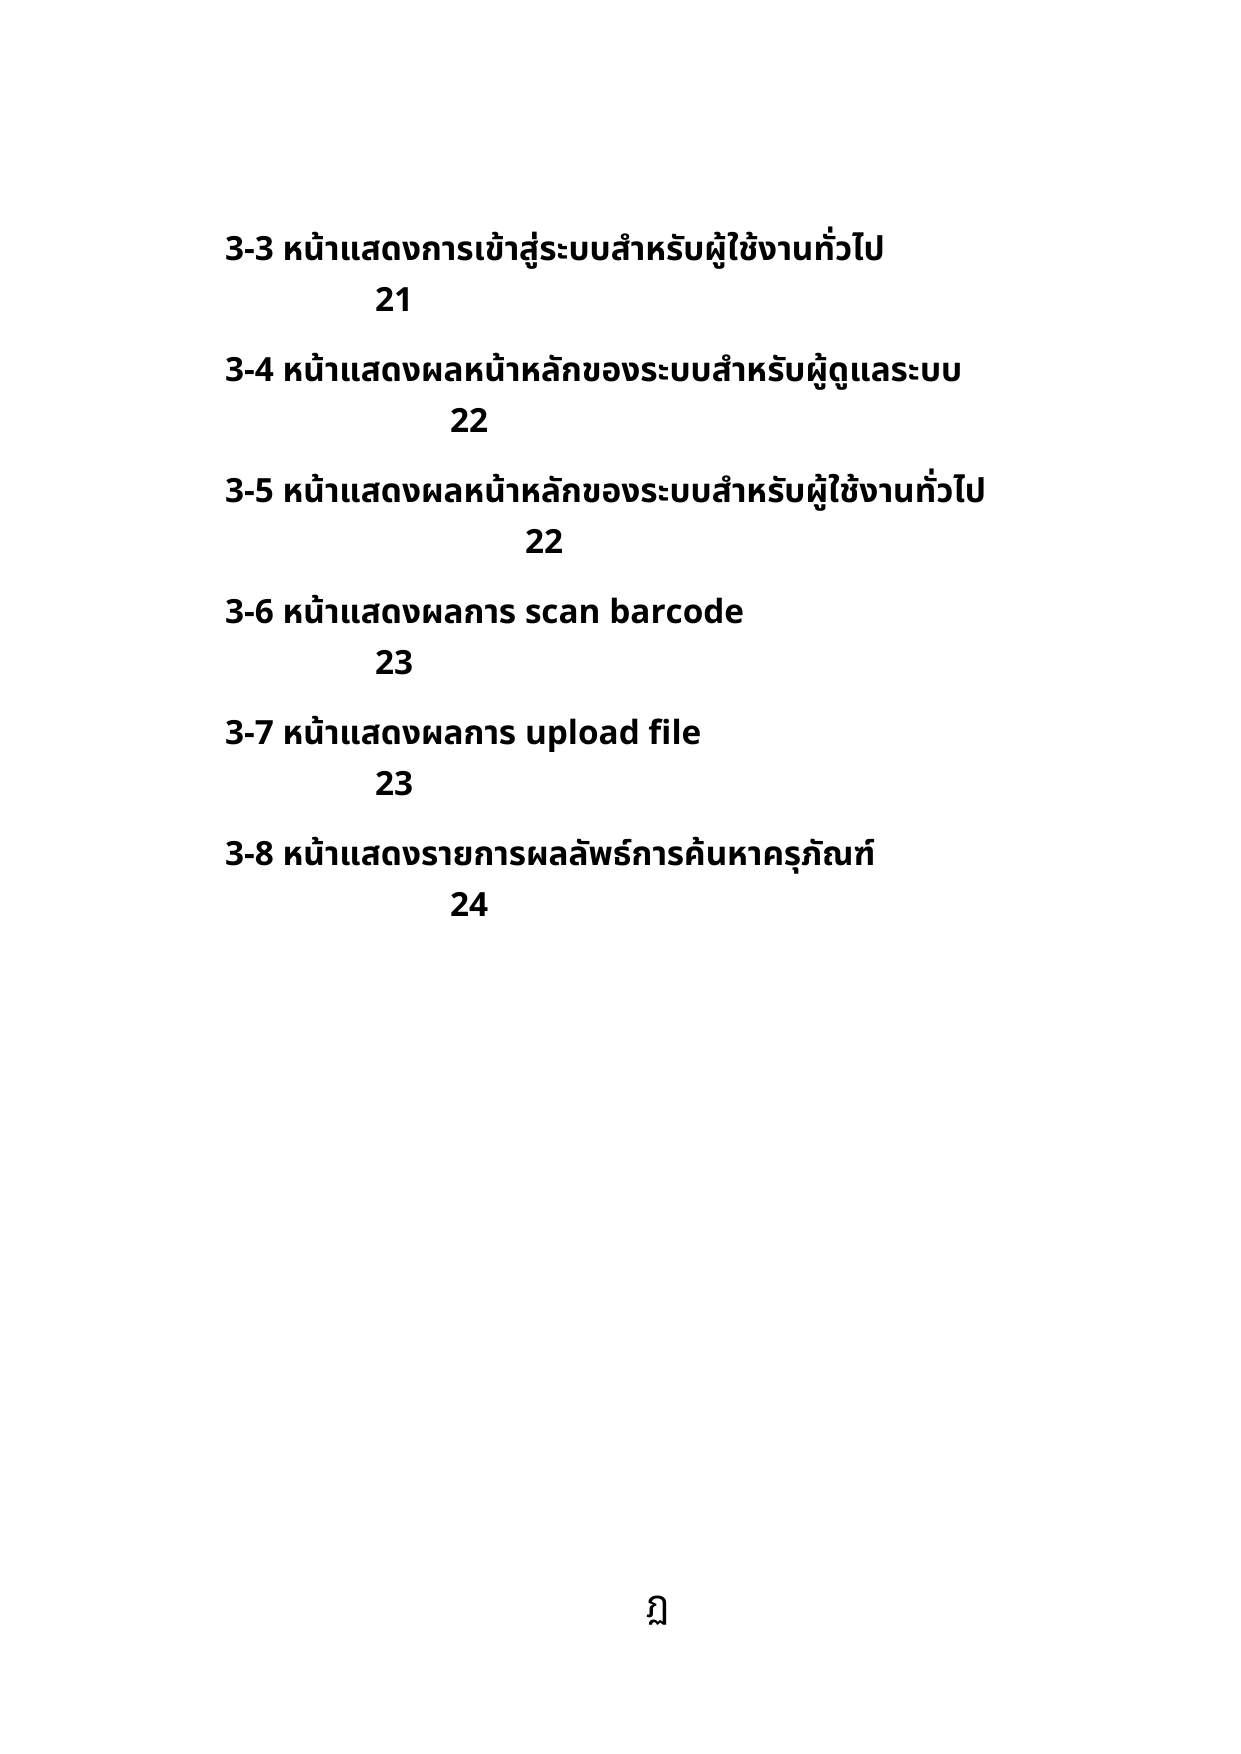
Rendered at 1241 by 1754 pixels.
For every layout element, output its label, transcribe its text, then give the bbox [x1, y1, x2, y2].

text 3-7 หน้าแสดงผลการ upload file 23 [225, 709, 1090, 805]
text 3-8 หน้าแสดงรายการผลลัพธ์การค้นหาครุภัณฑ์ 24 [225, 830, 1090, 926]
text 3-6 หน้าแสดงผลการ scan barcode 23 [225, 588, 1090, 684]
text 3-3 หน้าแสดงการเข้าสู่ระบบสำหรับผู้ใช้งานทั่วไป 21 [225, 225, 1090, 321]
text 3-4 หน้าแสดงผลหน้าหลักของระบบสำหรับผู้ดูแลระบบ 22 [225, 346, 1090, 442]
text 3-5 หน้าแสดงผลหน้าหลักของระบบสำหรับผู้ใช้งานทั่วไป 22 [225, 467, 1090, 563]
